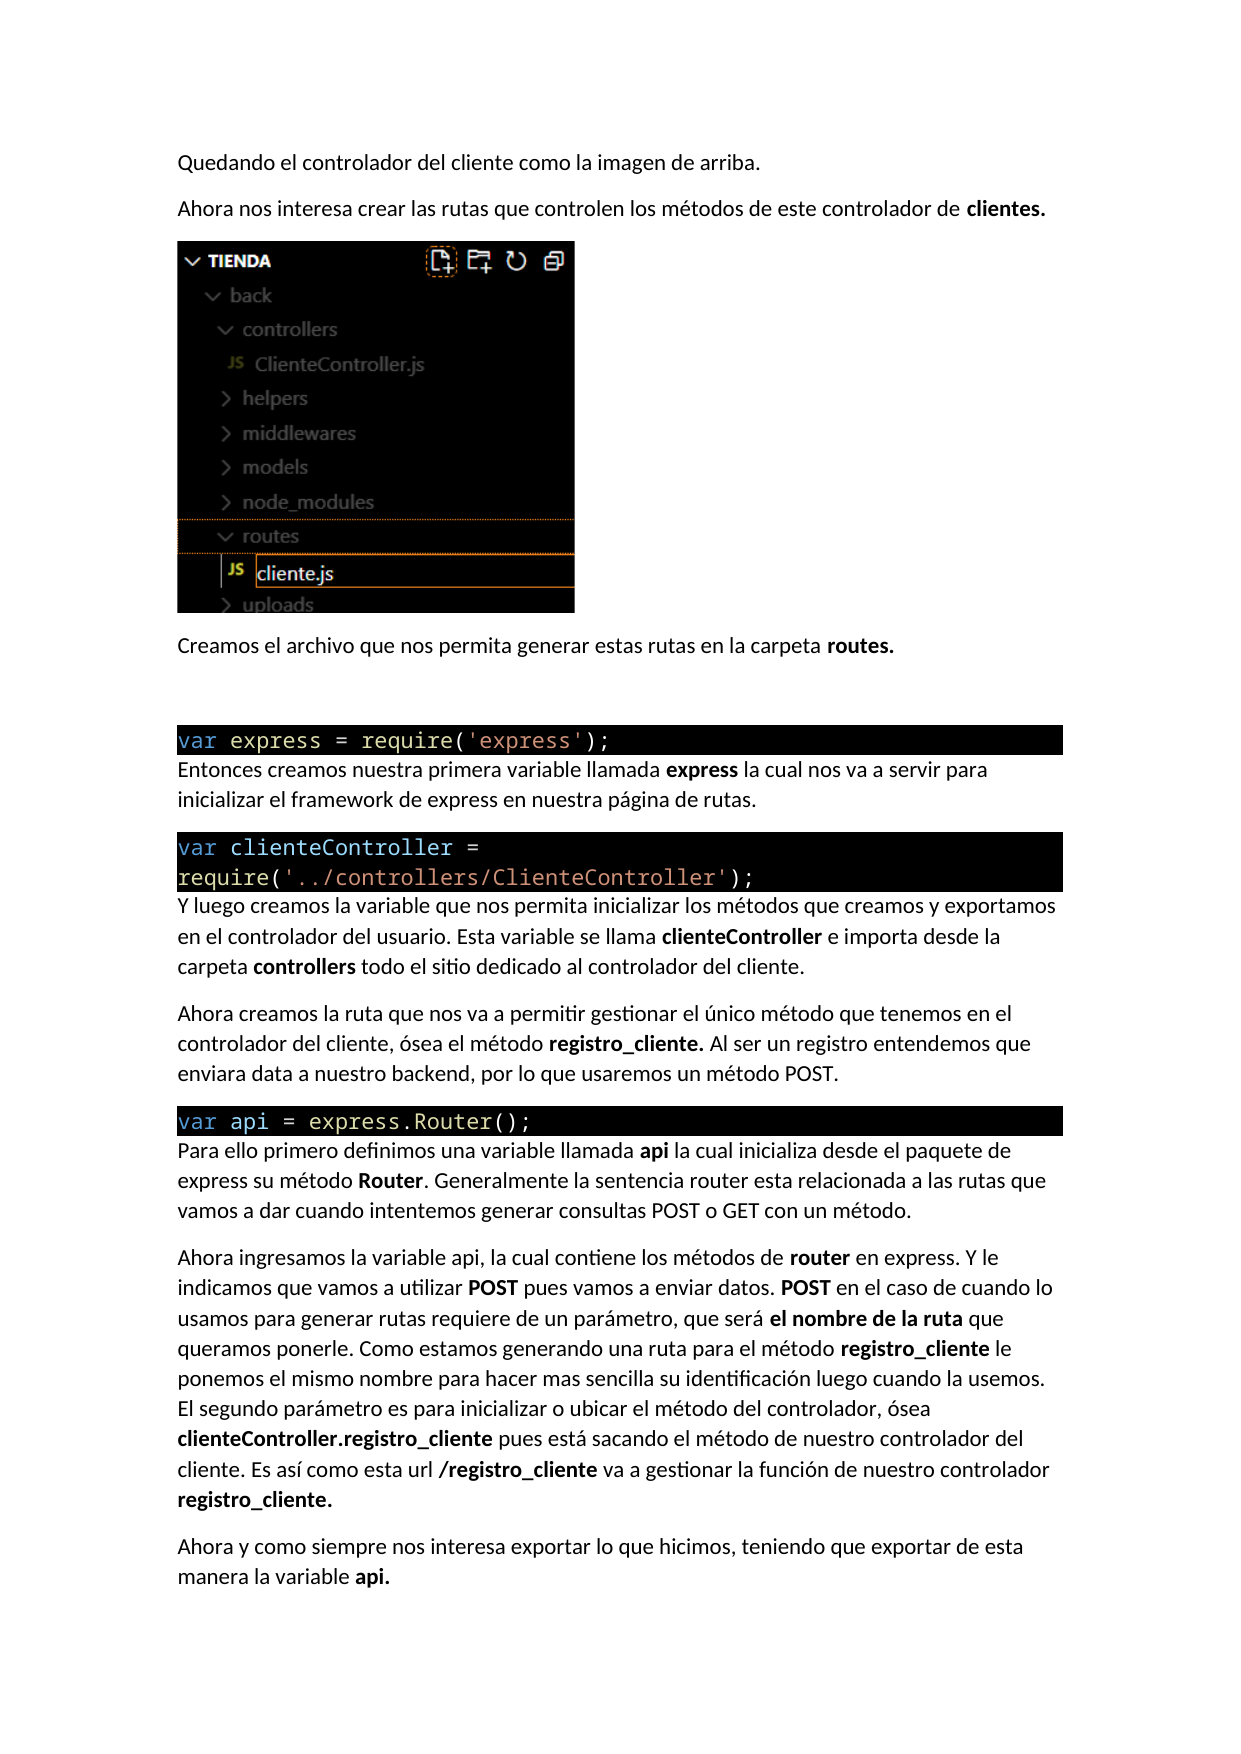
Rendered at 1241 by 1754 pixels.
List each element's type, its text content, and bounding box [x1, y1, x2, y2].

text var api = express.Router(); [177, 1106, 1063, 1136]
text Ahora ingresamos la variable api, la cual contiene los métodos de router en express. Y le indicamos que vamos a utilizar POST pues vamos a enviar datos. POST en el caso de cuando lo usamos para generar rutas requiere de un parámetro, que será el nombre de la ruta que queramos ponerle. Como estamos generando una ruta para el método registro_cliente le ponemos el mismo nombre para hacer mas sencilla su identificación luego cuando la usemos. El segundo parámetro es para inicializar o ubicar el método del controlador, ósea clienteController.registro_cliente pues está sacando el método de nuestro controlador del cliente. Es así como esta url /registro_cliente va a gestionar la función de nuestro controlador registro_cliente. [177, 1243, 1063, 1513]
text var express = require('express'); [177, 725, 1063, 755]
text var clienteController = require('../controllers/ClienteController'); [177, 832, 1063, 892]
text Ahora nos interesa crear las rutas que controlen los métodos de este controlador de clientes. [177, 194, 1063, 222]
text Ahora creamos la ruta que nos va a permitir gestionar el único método que tenemos en el controlador del cliente, ósea el método registro_cliente. Al ser un registro entendemos que enviara data a nuestro backend, por lo que usaremos un método POST. [177, 999, 1063, 1087]
text Ahora y como siempre nos interesa exportar lo que hicimos, teniendo que exportar de esta manera la variable api. [177, 1532, 1063, 1590]
picture [177, 241, 575, 613]
text Creamos el archivo que nos permita generar estas rutas en la carpeta routes. [177, 631, 1063, 659]
text Y luego creamos la variable que nos permita inicializar los métodos que creamos y exportamos en el controlador del usuario. Esta variable se llama clienteController e importa desde la carpeta controllers todo el sitio dedicado al controlador del cliente. [177, 892, 1063, 980]
text Para ello primero definimos una variable llamada api la cual inicializa desde el paquete de express su método Router. Generalmente la sentencia router esta relacionada a las rutas que vamos a dar cuando intentemos generar consultas POST o GET con un método. [177, 1136, 1063, 1224]
text Quedando el controlador del cliente como la imagen de arriba. [177, 148, 1063, 176]
text Entonces creamos nuestra primera variable llamada express la cual nos va a servir para inicializar el framework de express en nuestra página de rutas. [177, 755, 1063, 813]
